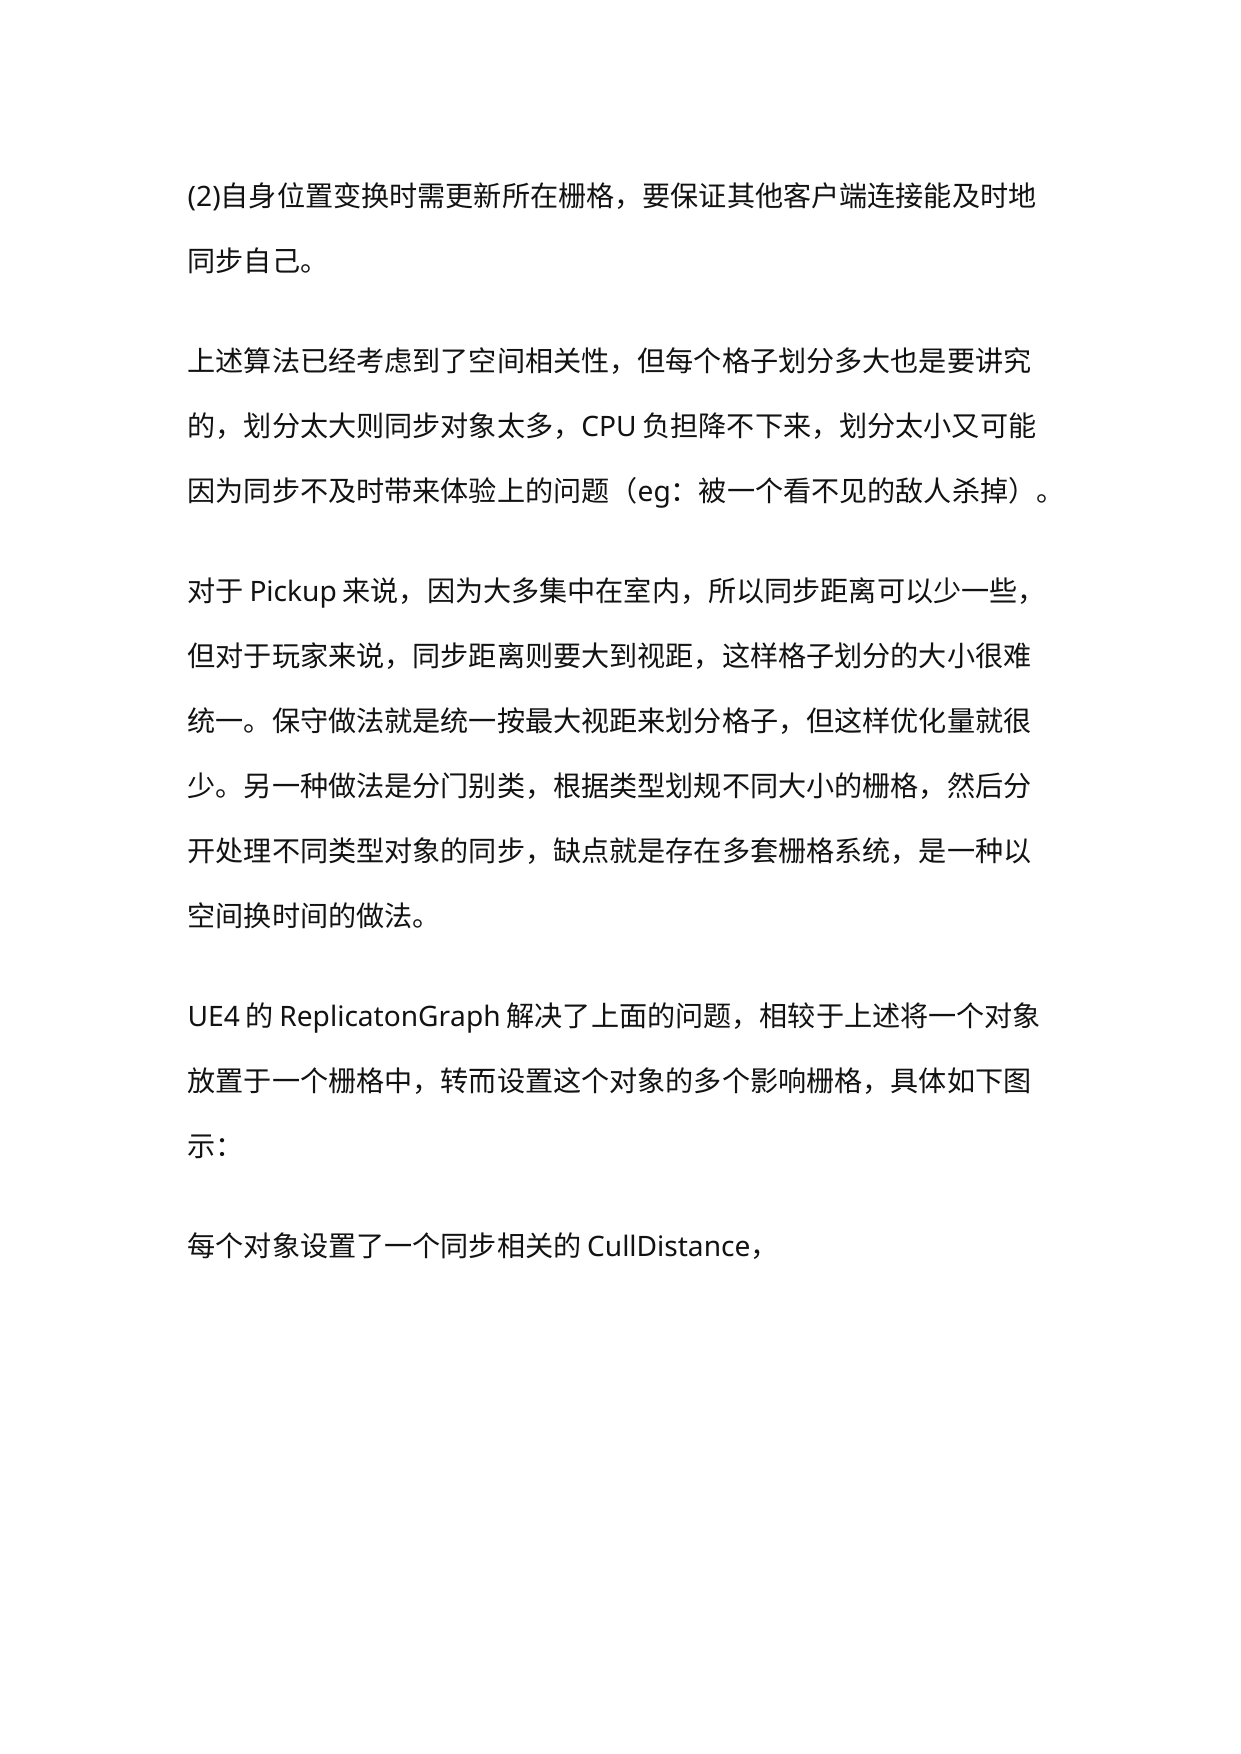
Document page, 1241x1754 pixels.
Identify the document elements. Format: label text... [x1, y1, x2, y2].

text (2)自身位置变换时需更新所在栅格，要保证其他客户端连接能及时地同步自己。 [187, 162, 1053, 292]
text 上述算法已经考虑到了空间相关性，但每个格子划分多大也是要讲究的，划分太大则同步对象太多，CPU负担降不下来，划分太小又可能因为同步不及时带来体验上的问题（eg：被一个看不见的敌人杀掉）。 [187, 327, 1053, 522]
text UE4的ReplicatonGraph解决了上面的问题，相较于上述将一个对象放置于一个栅格中，转而设置这个对象的多个影响栅格，具体如下图示： [187, 982, 1053, 1177]
text 每个对象设置了一个同步相关的CullDistance， [187, 1212, 1053, 1277]
text 对于Pickup来说，因为大多集中在室内，所以同步距离可以少一些，但对于玩家来说，同步距离则要大到视距，这样格子划分的大小很难统一。保守做法就是统一按最大视距来划分格子，但这样优化量就很少。另一种做法是分门别类，根据类型划规不同大小的栅格，然后分开处理不同类型对象的同步，缺点就是存在多套栅格系统，是一种以空间换时间的做法。 [187, 557, 1053, 947]
